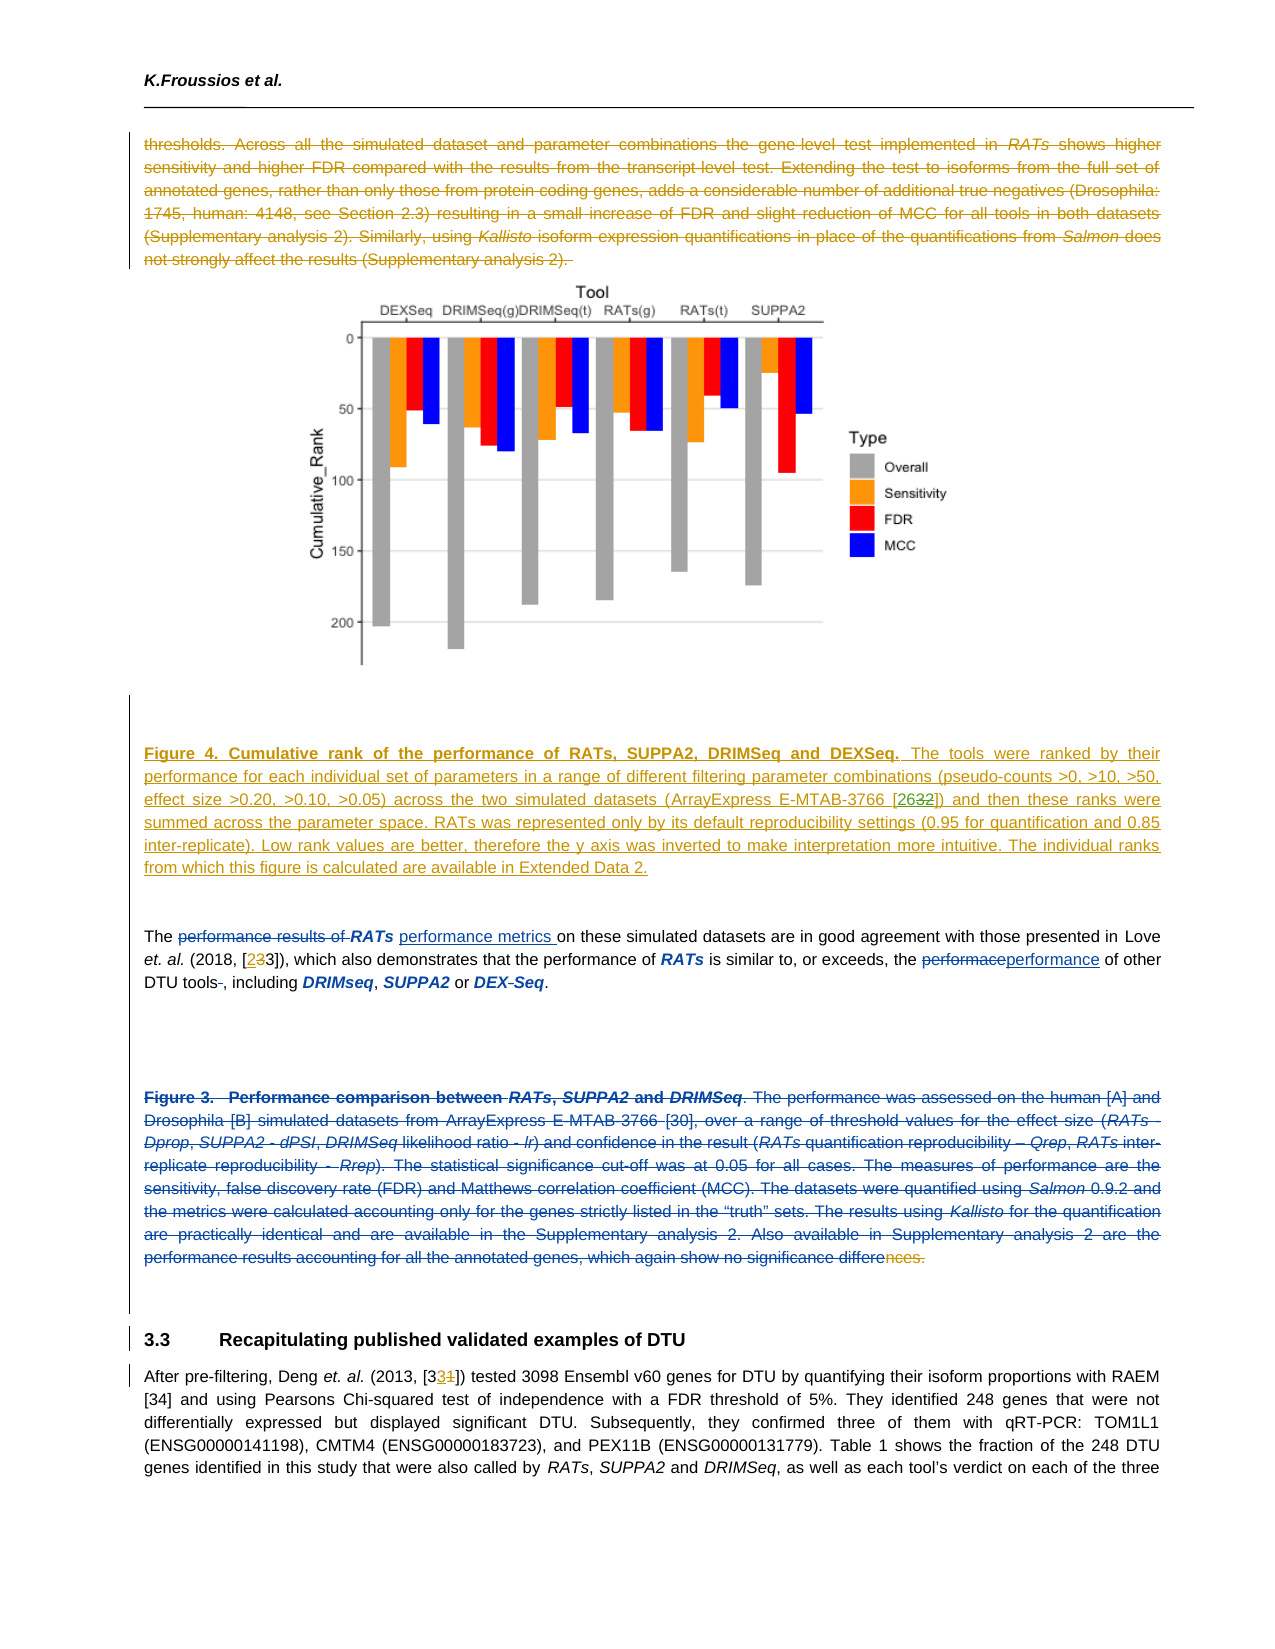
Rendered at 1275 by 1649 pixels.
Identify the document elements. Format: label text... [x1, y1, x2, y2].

picture [302, 273, 964, 673]
text The RATs on these simulated datasets are in good agreement with those presented in Love et. al. (2018, [3]), which also demonstrates that the performance of RATs is similar to, or exceeds, the of other DTU tools, including DRIMseq, SUPPA2 or DEXSeq. [144, 924, 1161, 993]
subtitle Recapitulating published validated examples of DTU [144, 1326, 1161, 1351]
